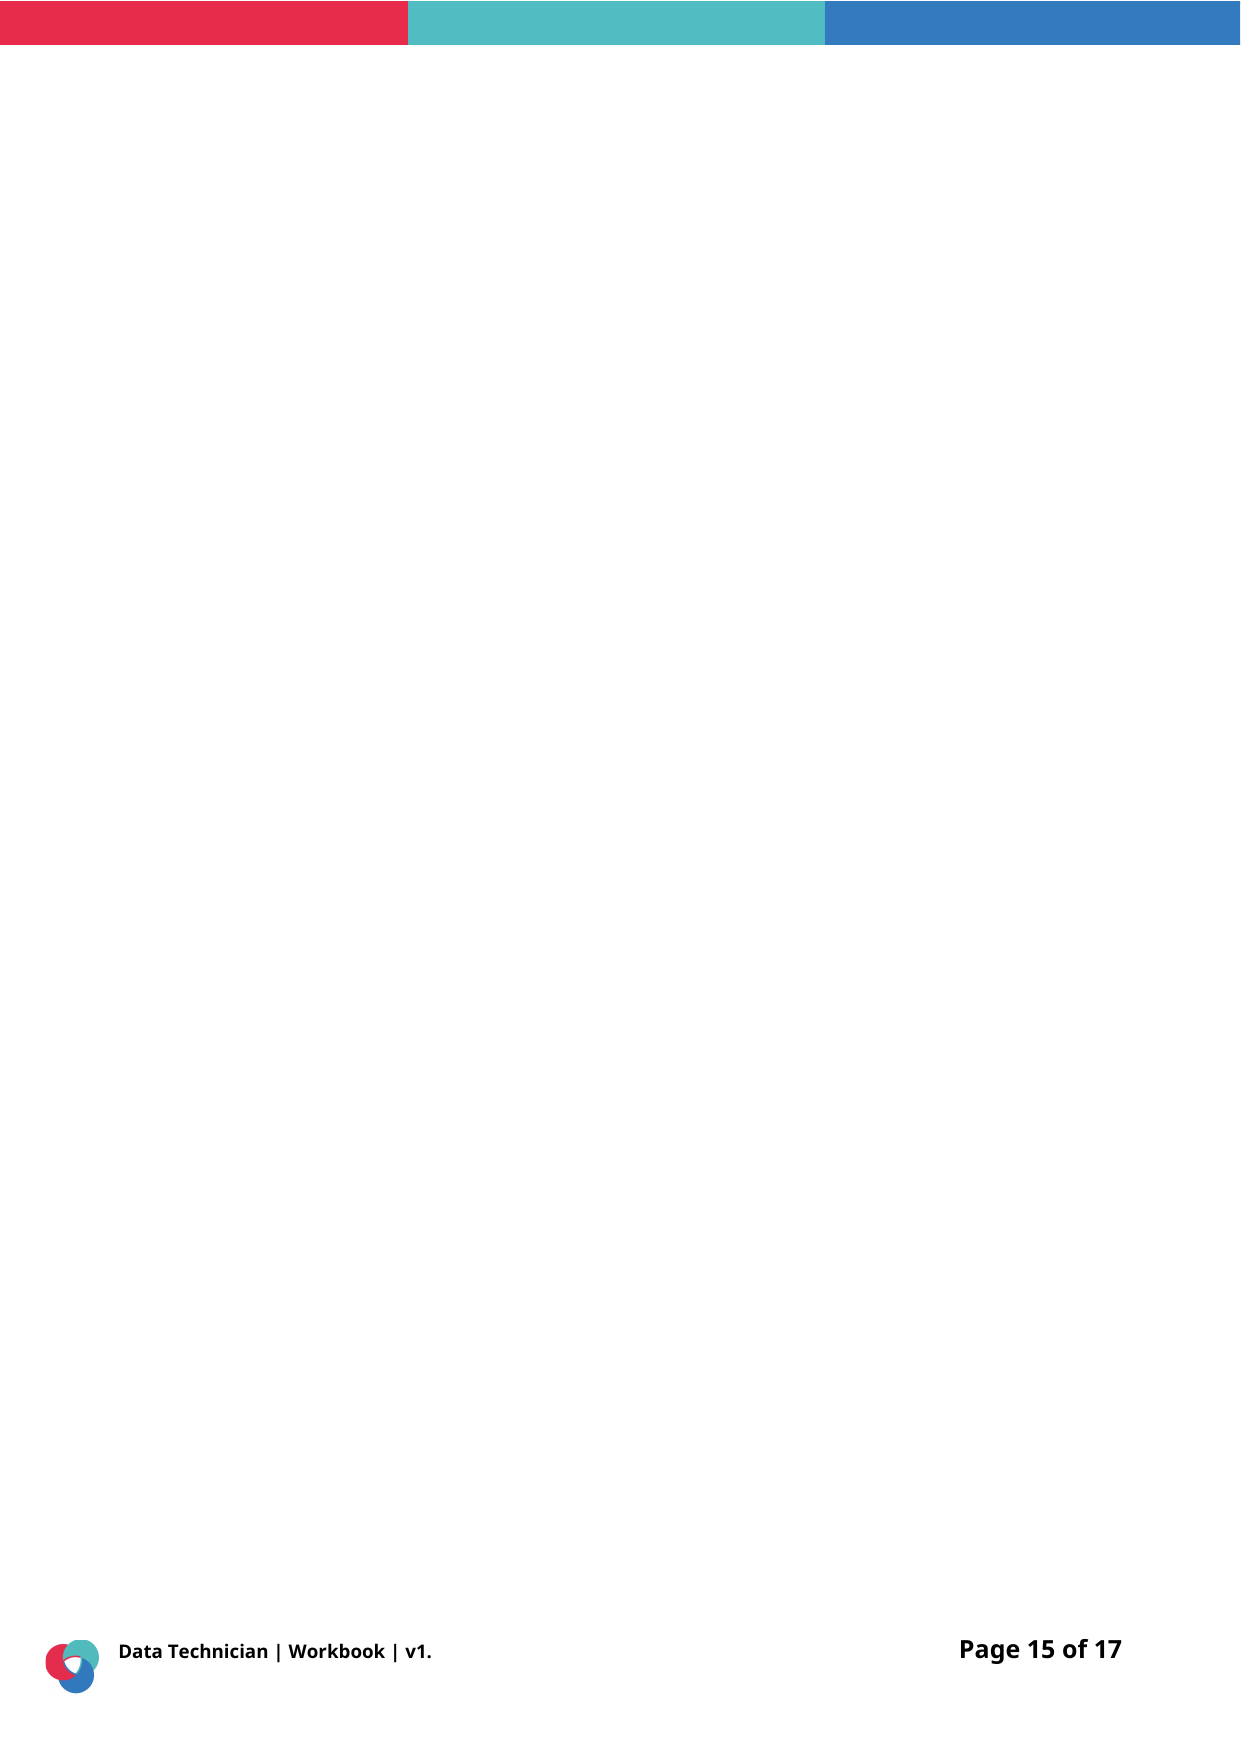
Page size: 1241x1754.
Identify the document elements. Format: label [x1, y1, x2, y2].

picture [45, 1640, 100, 1694]
